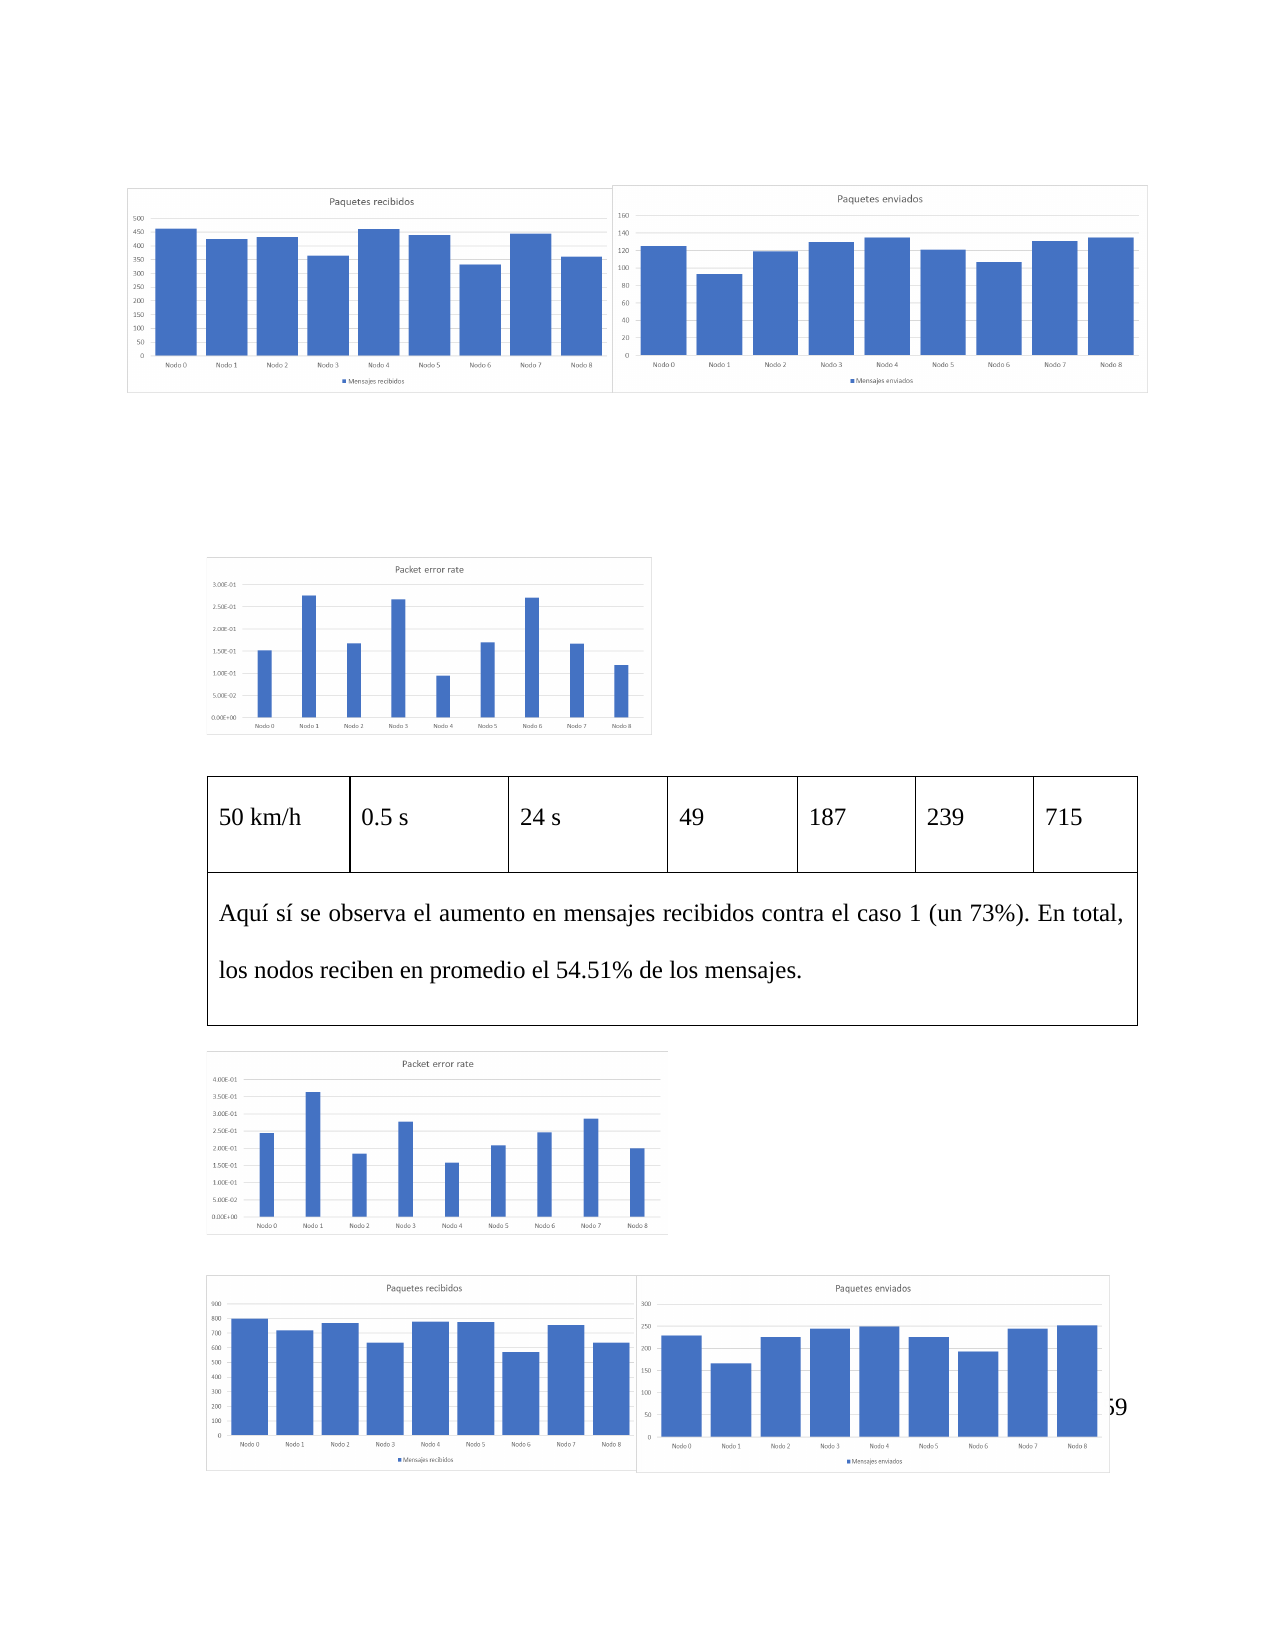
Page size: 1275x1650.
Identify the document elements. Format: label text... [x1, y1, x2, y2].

table_header 0.5 s [351, 777, 508, 872]
table_header 239 [916, 777, 1033, 872]
picture [127, 185, 1148, 393]
table_header 187 [798, 777, 915, 872]
picture [206, 1275, 1110, 1473]
table_header 24 s [509, 777, 667, 872]
table_header 715 [1034, 777, 1137, 872]
table_cell Aquí sí se observa el aumento en mensajes recibidos contra el caso 1 (un 73%). En total, los nodos reciben en promedio el 54.51% de los mensajes. [208, 873, 1137, 1025]
picture [206, 1051, 668, 1235]
table_header 49 [668, 777, 797, 872]
picture [206, 557, 652, 735]
table_header 50 km/h [208, 777, 349, 872]
